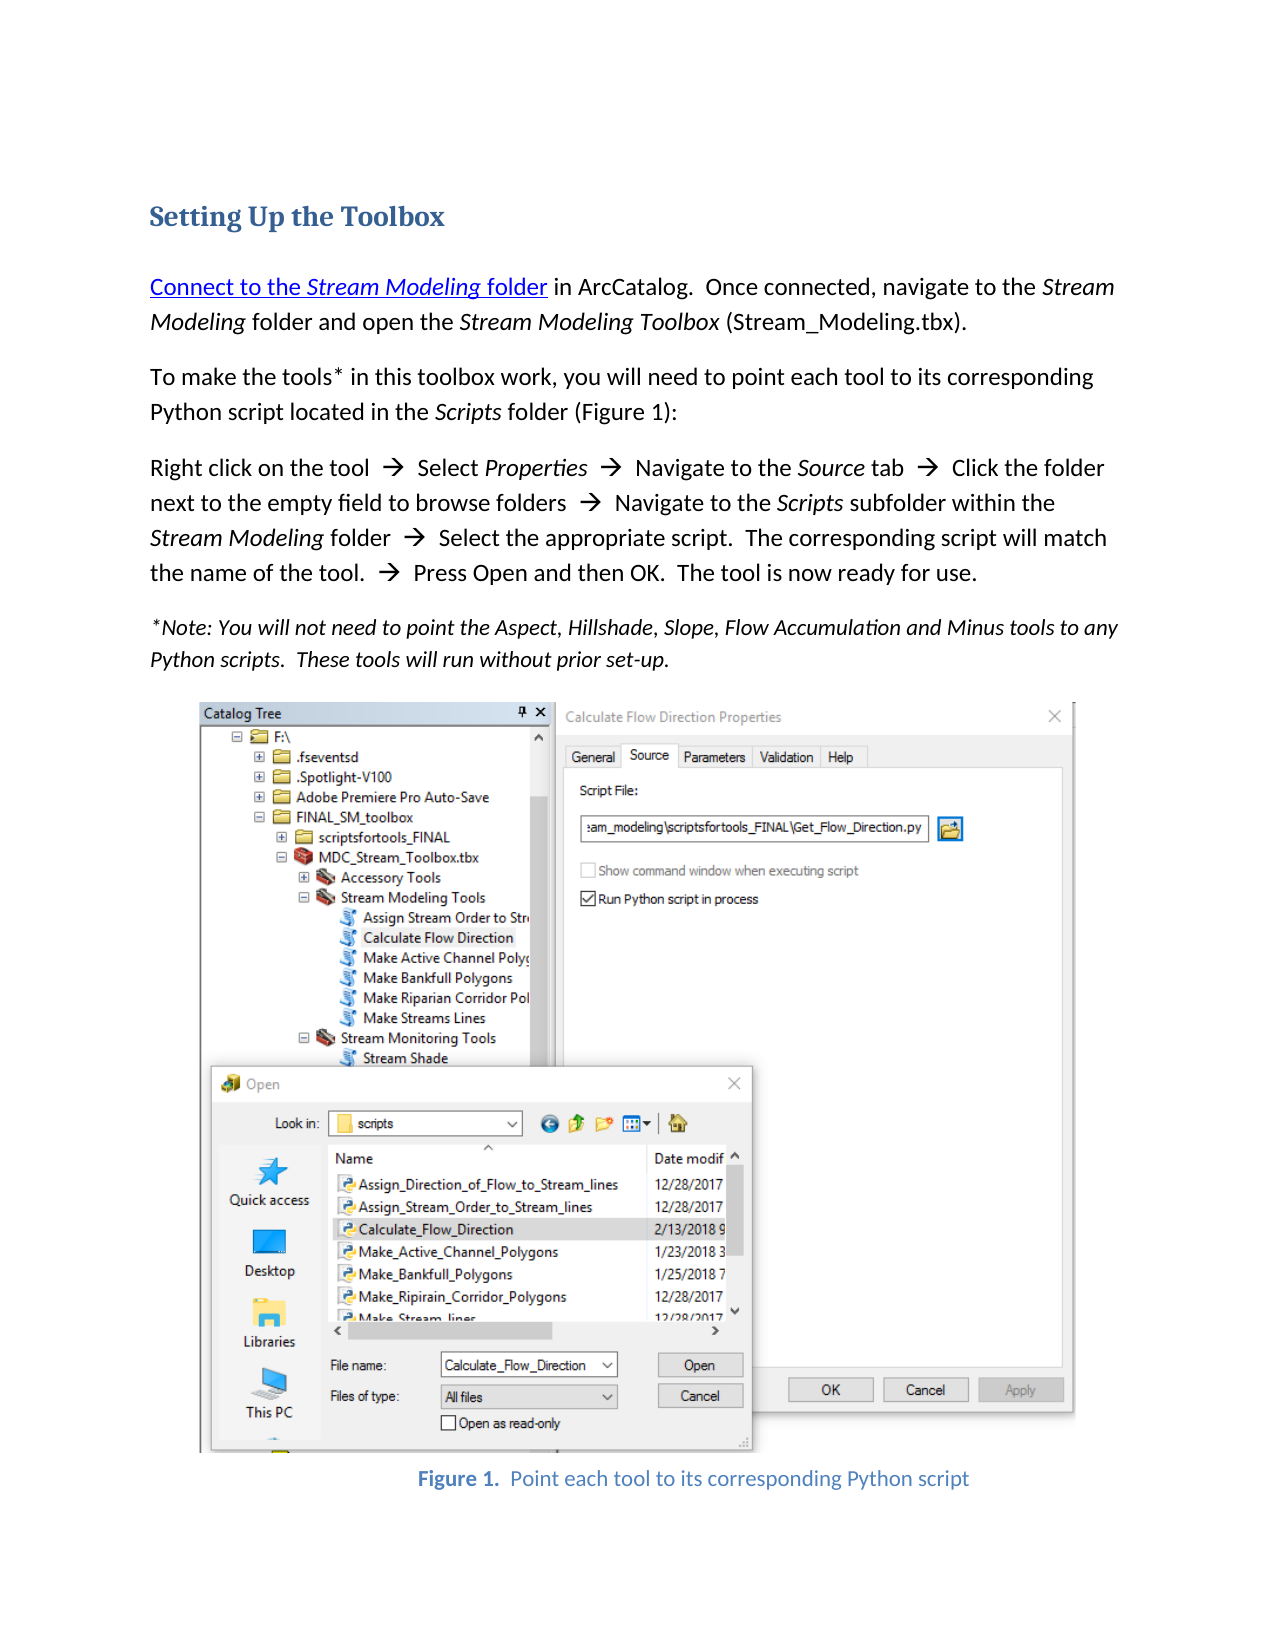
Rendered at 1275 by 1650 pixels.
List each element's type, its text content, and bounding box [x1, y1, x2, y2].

picture [199, 702, 1076, 1453]
text Connect to the Stream Modeling folder in ArcCatalog. Once connected, navigate to the Stream Modeling folder and open the Stream Modeling Toolbox (Stream_Modeling.tbx). [150, 271, 1125, 336]
text *Note: You will not need to point the Aspect, Hillshade, Slope, Flow Accumulation and Minus tools to any Python scripts. These tools will run without prior set-up. [150, 613, 1125, 673]
text To make the tools* in this toolbox work, you will need to point each tool to its corresponding Python script located in the Scripts folder (Figure 1): [150, 362, 1125, 427]
text Right click on the tool Select Properties Navigate to the Source tab Click the folder next to the empty field to browse folders Navigate to the Scripts subfolder within the Stream Modeling folder Select the appropriate script. The corresponding script will match the name of the tool. Press Open and then OK. The tool is now ready for use. [150, 452, 1116, 588]
subtitle Setting Up the Toolbox [150, 200, 1125, 233]
